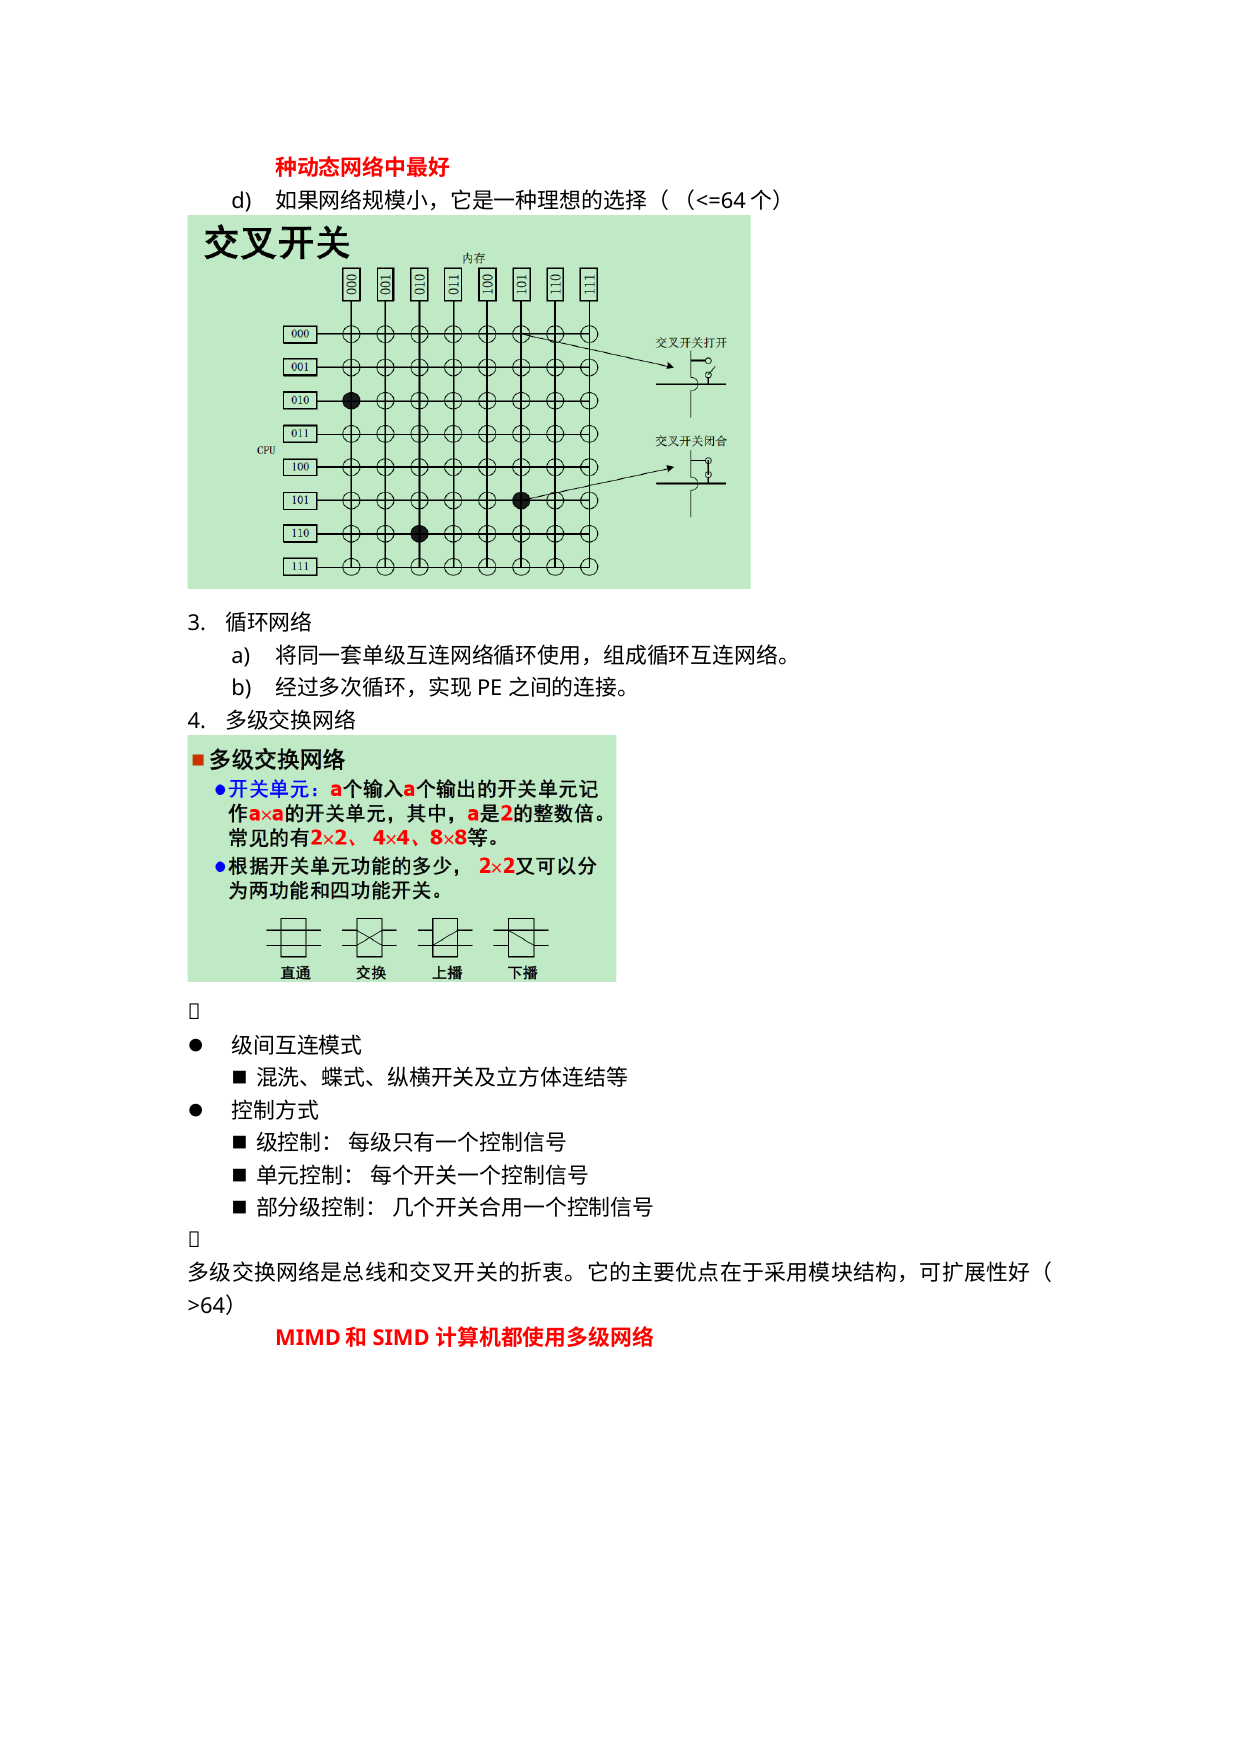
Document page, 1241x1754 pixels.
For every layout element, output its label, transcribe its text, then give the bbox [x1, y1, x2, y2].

list 级控制： 每级只有一个控制信号 [231, 1125, 1053, 1157]
list 单元控制： 每个开关一个控制信号 [231, 1157, 1053, 1190]
list 控制方式 [187, 1092, 1053, 1125]
list 循环网络 [187, 605, 1053, 637]
list 级间互连模式 [187, 1027, 1053, 1060]
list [231, 150, 1053, 182]
list 混洗、蝶式、纵横开关及立方体连结等 [231, 1060, 1053, 1092]
text 多级交换网络是总线和交叉开关的折衷。它的主要优点在于采用模块结构，可扩展性好（ >64） [187, 1255, 1053, 1320]
text  [187, 1222, 1053, 1255]
list 将同一套单级互连网络循环使用，组成循环互连网络。 [231, 637, 1053, 670]
picture [187, 215, 751, 589]
list 部分级控制： 几个开关合用一个控制信号 [231, 1190, 1053, 1222]
picture [187, 735, 617, 982]
list 经过多次循环，实现 PE 之间的连接。 [231, 670, 1053, 702]
text MIMD和 SIMD 计算机都使用多级网络 [187, 1320, 1053, 1352]
list 多级交换网络 [187, 702, 1053, 735]
list 如果网络规模小，它是一种理想的选择（ （<=64个） [231, 182, 1053, 215]
text  [187, 995, 1053, 1027]
